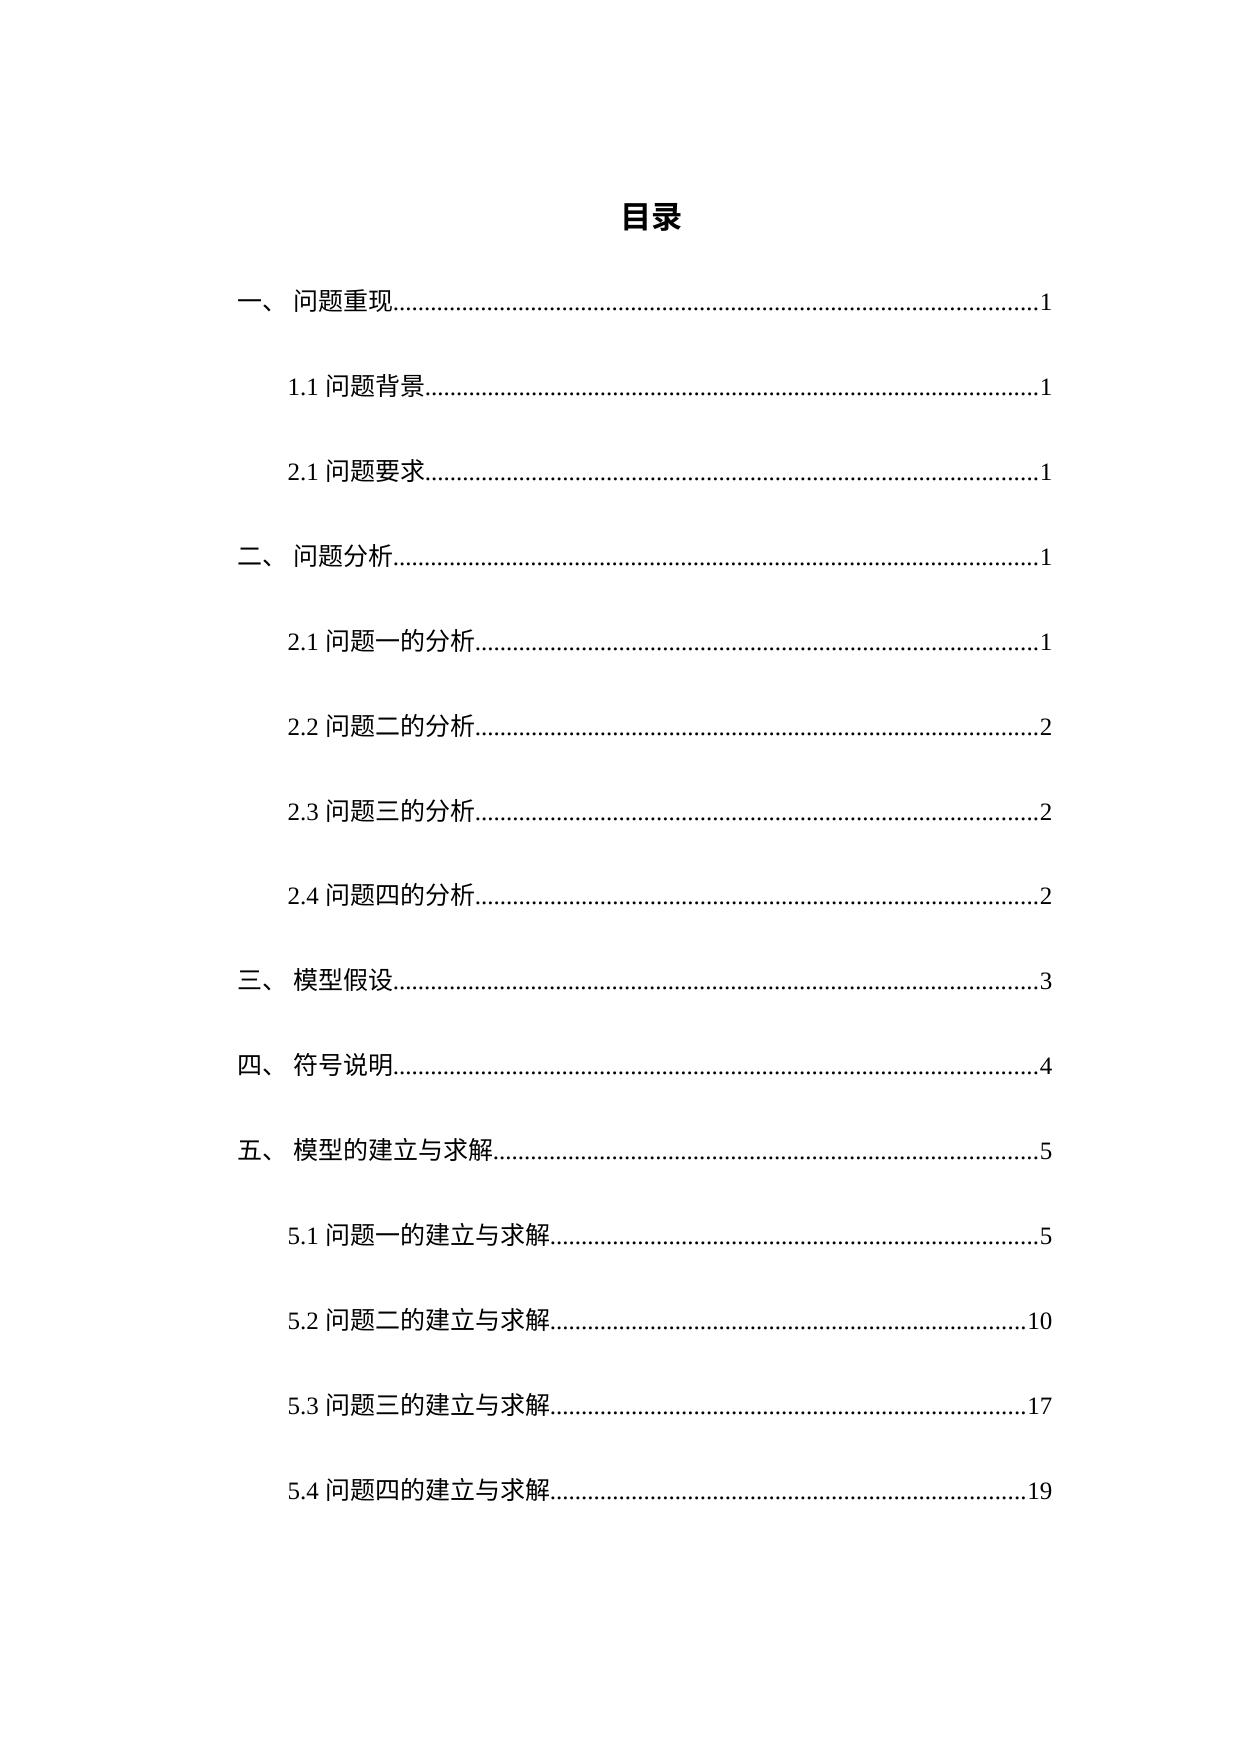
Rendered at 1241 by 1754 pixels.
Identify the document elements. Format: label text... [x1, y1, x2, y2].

text 5.4 问题四的建立与求解 19 [237, 1454, 1053, 1522]
text 5.1 问题一的建立与求解 5 [237, 1199, 1053, 1267]
text 5.2 问题二的建立与求解 10 [237, 1284, 1053, 1352]
text 2.1 问题一的分析 1 [237, 605, 1053, 673]
text 目录 [187, 181, 1053, 249]
text 一、 问题重现 1 [187, 266, 1053, 334]
text 五、 模型的建立与求解 5 [187, 1115, 1053, 1183]
text 三、 模型假设 3 [187, 945, 1053, 1013]
text 二、 问题分析 1 [187, 520, 1053, 588]
text 2.4 问题四的分析 2 [237, 860, 1053, 928]
text 2.1 问题要求 1 [237, 436, 1053, 503]
text 四、 符号说明 4 [187, 1030, 1053, 1098]
text 5.3 问题三的建立与求解 17 [237, 1369, 1053, 1437]
text 2.2 问题二的分析 2 [237, 690, 1053, 758]
text 2.3 问题三的分析 2 [237, 775, 1053, 843]
text 1.1 问题背景 1 [237, 351, 1053, 418]
